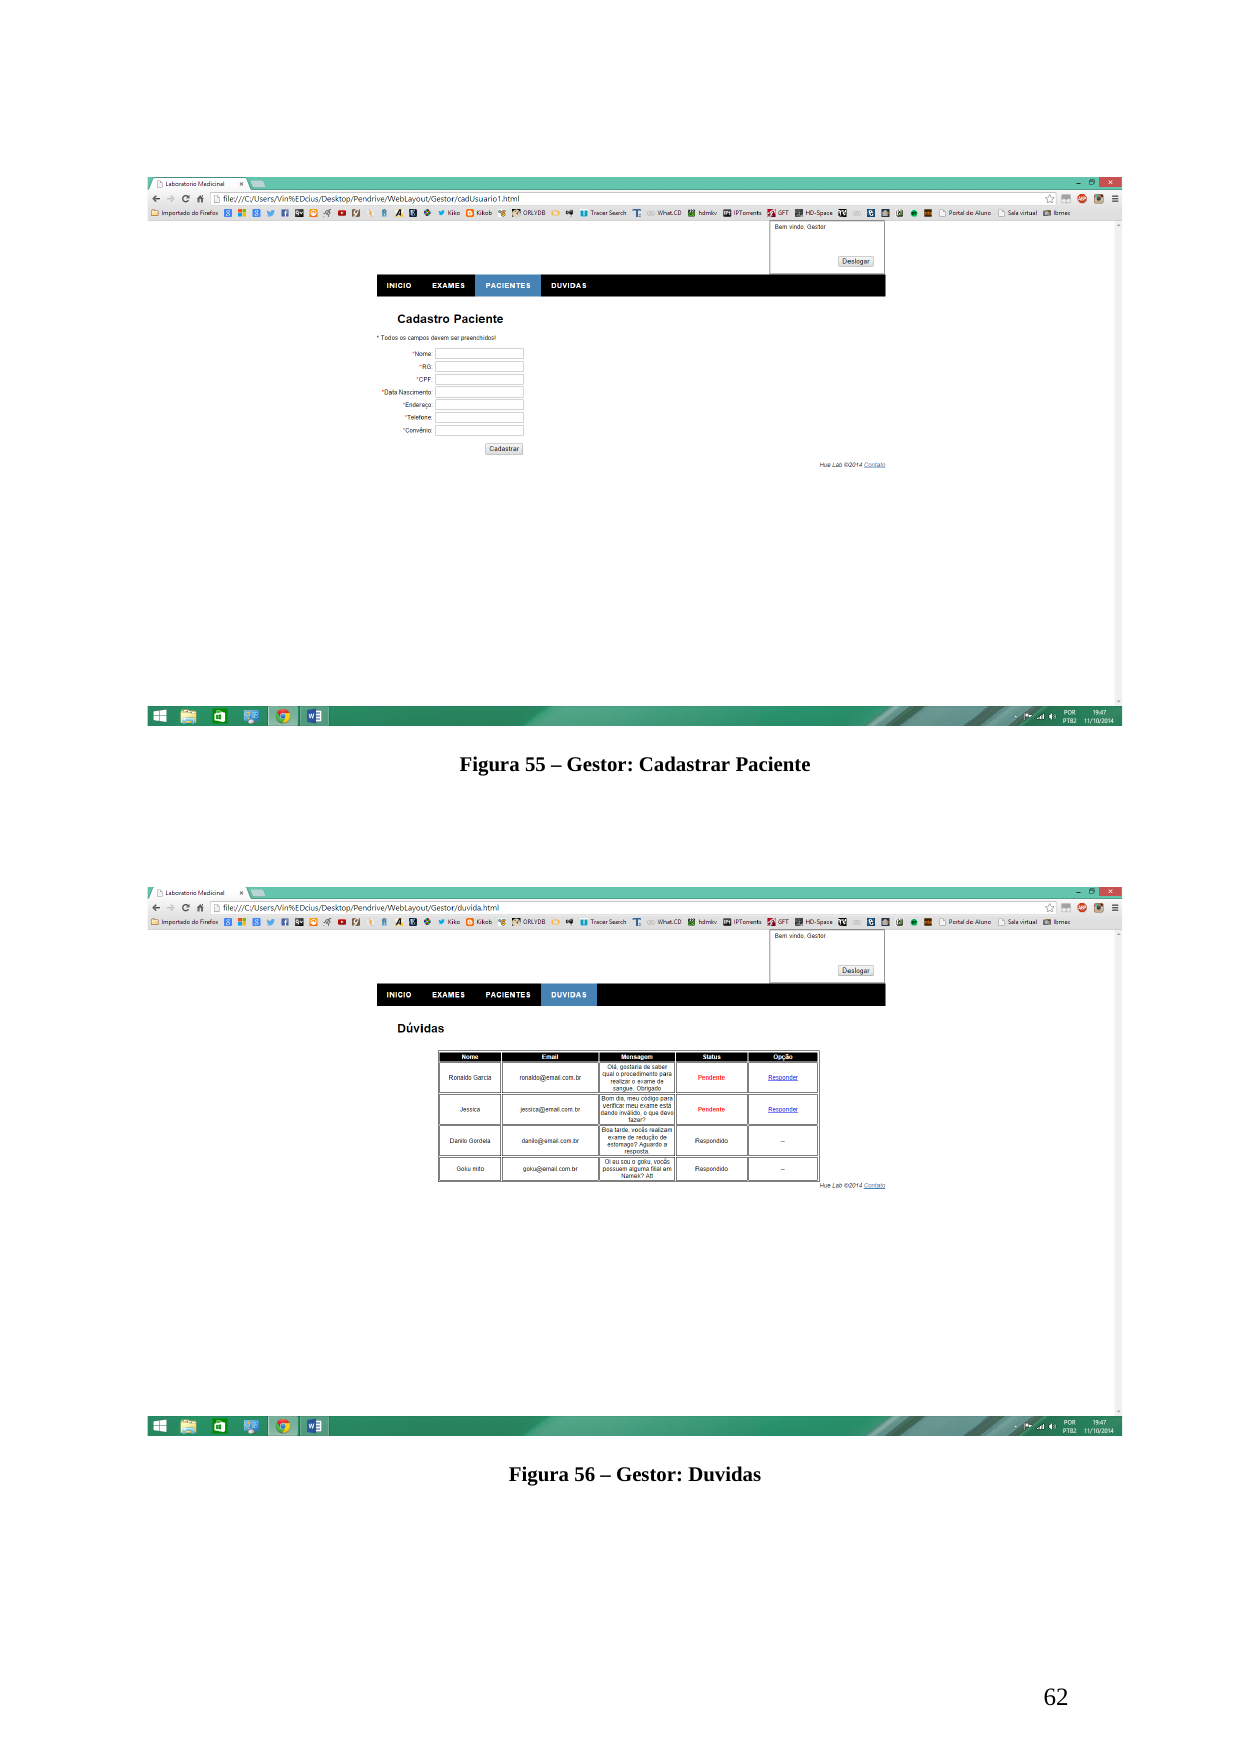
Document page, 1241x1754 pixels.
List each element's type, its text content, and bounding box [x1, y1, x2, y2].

picture [147, 177, 1123, 726]
text Figura 56 – Gestor: Duvidas [148, 1462, 1122, 1486]
text Figura 55 – Gestor: Cadastrar Paciente [148, 752, 1122, 776]
picture [147, 887, 1123, 1436]
